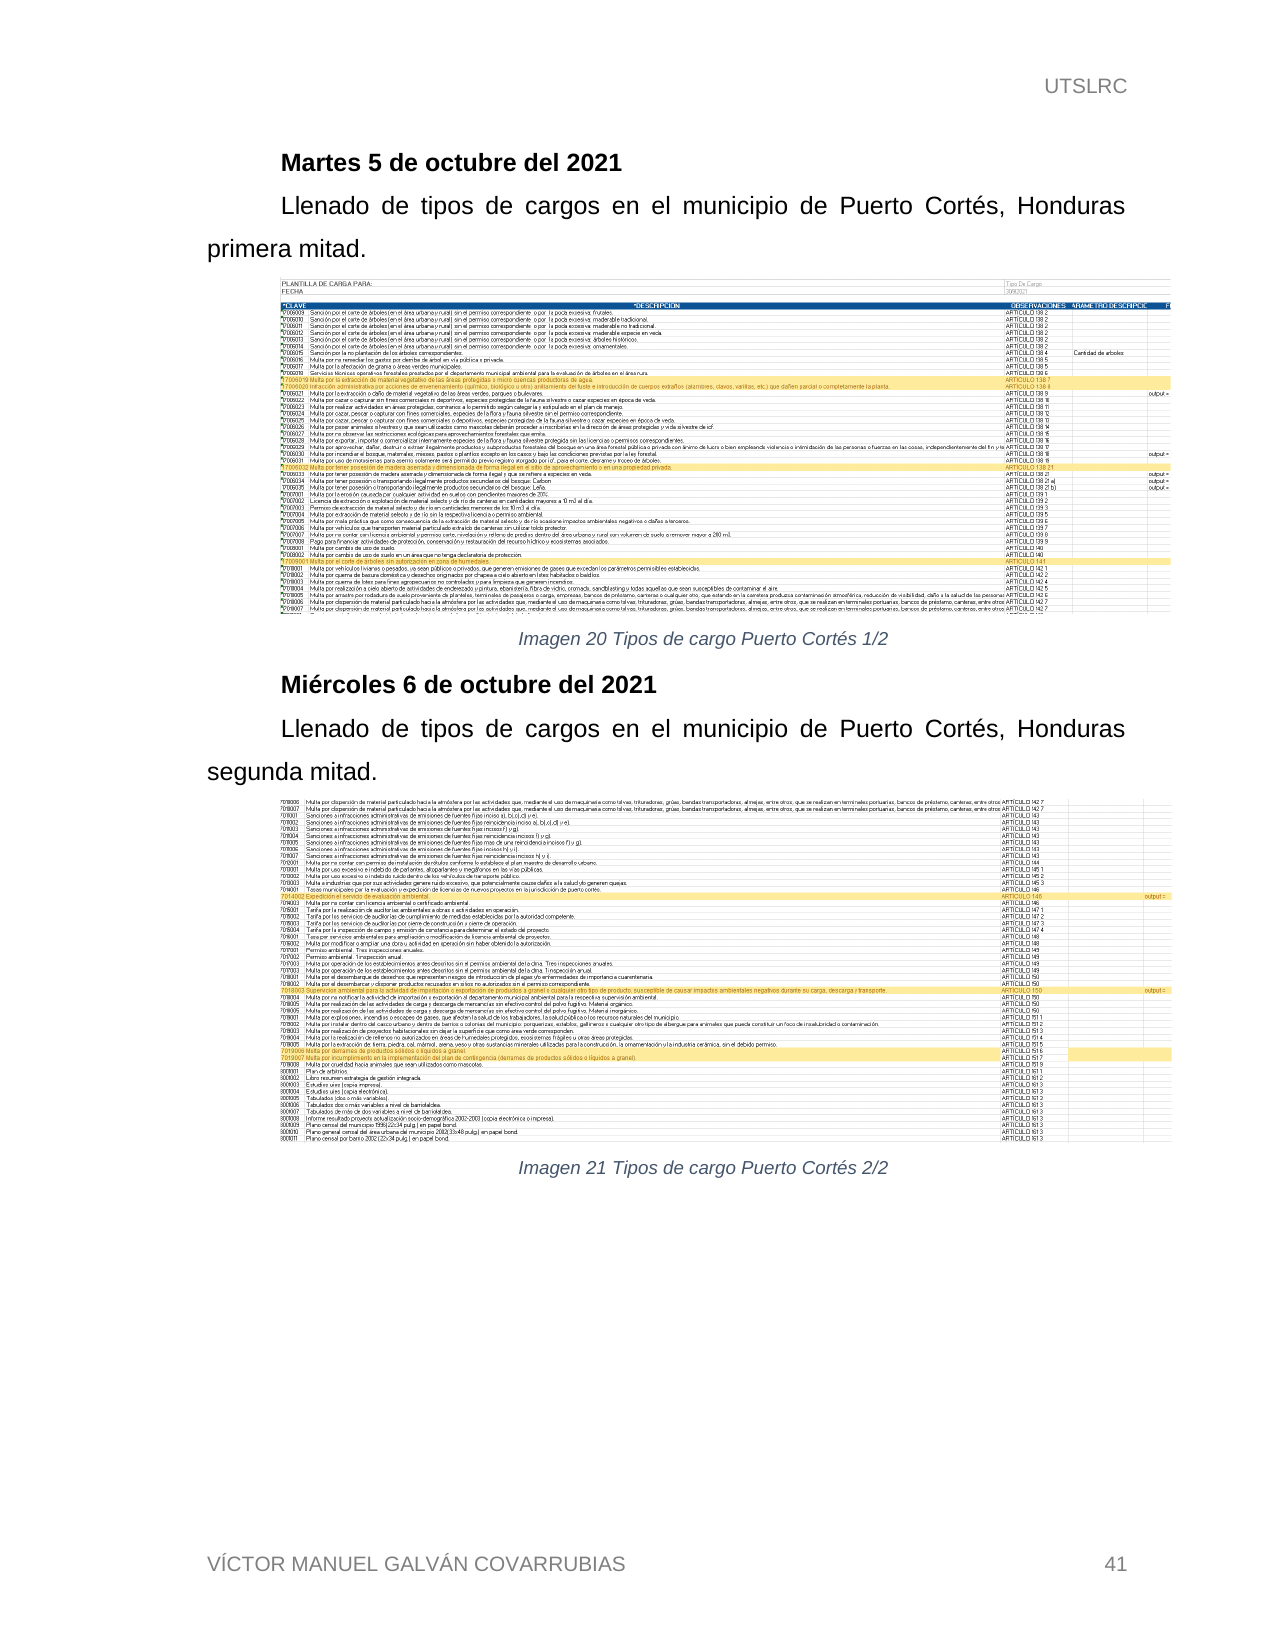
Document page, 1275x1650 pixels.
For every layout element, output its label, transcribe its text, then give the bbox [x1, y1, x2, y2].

text Martes 5 de octubre del 2021 [207, 148, 1127, 176]
picture [280, 799, 1172, 1143]
text Imagen 21 Tipos de cargo Puerto Cortés 2/2 [207, 1157, 1127, 1178]
picture [280, 277, 1171, 614]
text Llenado de tipos de cargos en el municipio de Puerto Cortés, Honduras segunda mitad. [207, 713, 1127, 785]
text Llenado de tipos de cargos en el municipio de Puerto Cortés, Honduras primera mitad. [207, 191, 1127, 263]
text Imagen 20 Tipos de cargo Puerto Cortés 1/2 [207, 628, 1127, 649]
text Miércoles 6 de octubre del 2021 [207, 670, 1127, 699]
